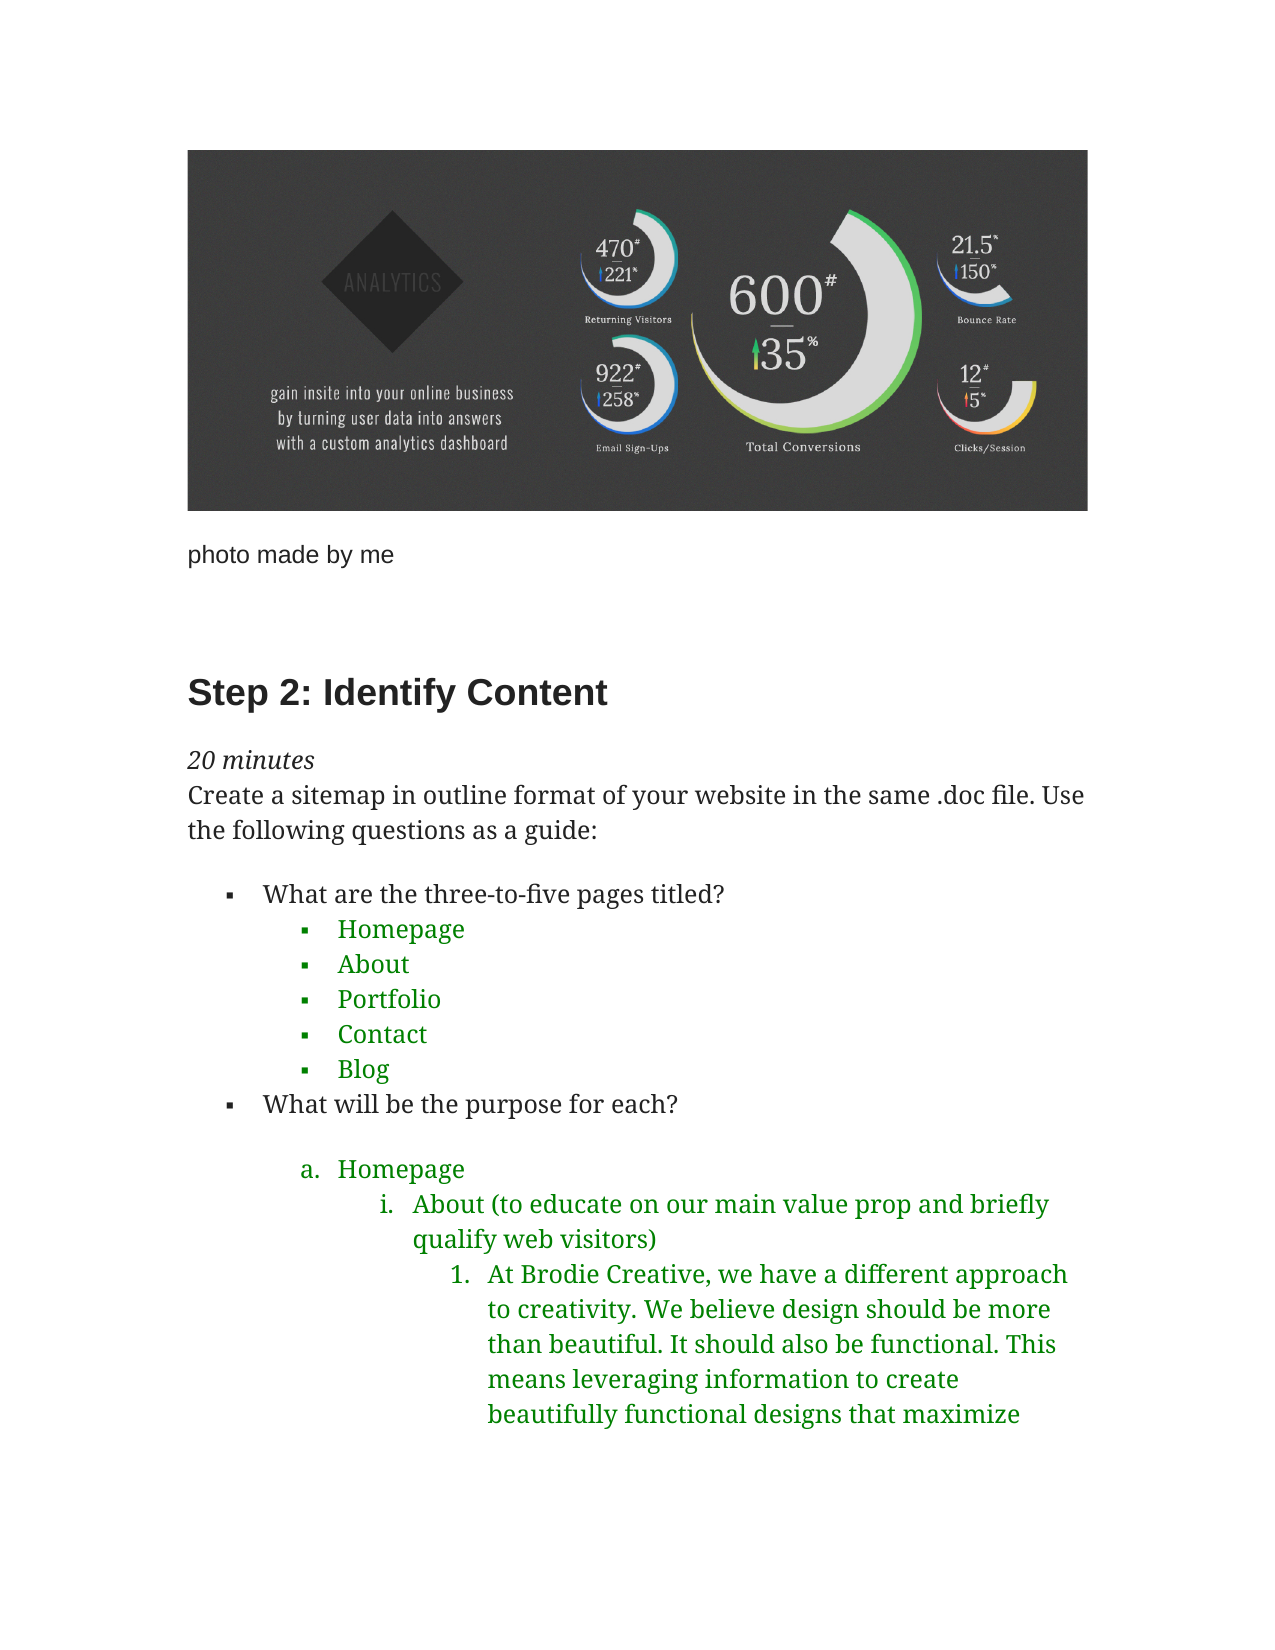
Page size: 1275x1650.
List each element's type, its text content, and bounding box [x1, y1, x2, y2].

list Portfolio [300, 981, 1087, 1016]
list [450, 1255, 1087, 1430]
list What will be the purpose for each? [225, 1086, 1087, 1121]
picture [187, 150, 1088, 511]
text 20 minutes Create a sitemap in outline format of your website in the same .doc file. Use the following questions as a guide: [187, 742, 1087, 847]
list Blog [300, 1051, 1087, 1086]
text photo made by me [187, 539, 1087, 568]
list About (to educate on our main value prop and briefly qualify web visitors) [394, 1185, 1087, 1255]
list Contact [300, 1016, 1087, 1051]
list About [300, 946, 1087, 981]
list Homepage [300, 1150, 1087, 1185]
list Homepage [300, 911, 1087, 946]
list What are the three-to-five pages titled? [225, 876, 1087, 911]
text Step 2: Identify Content [187, 670, 1087, 713]
